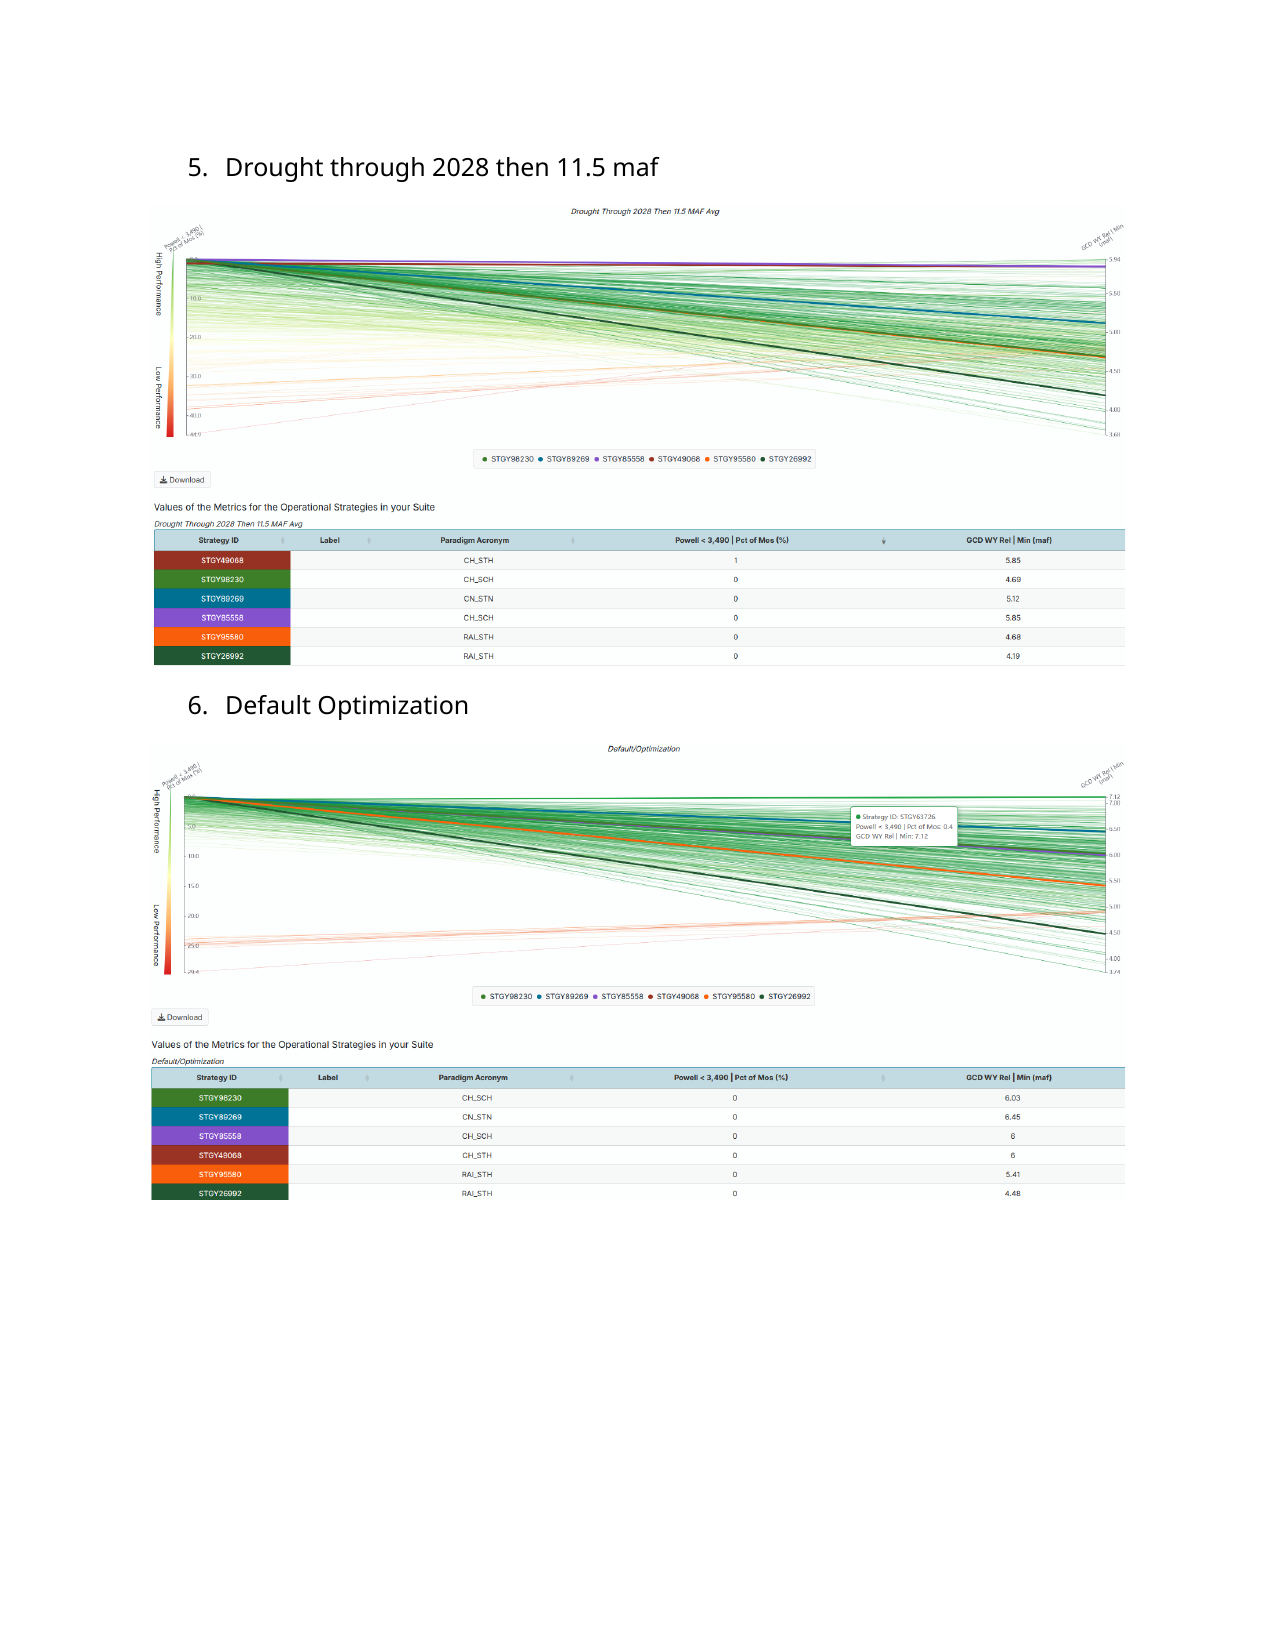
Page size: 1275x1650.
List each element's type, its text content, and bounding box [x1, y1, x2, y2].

picture [150, 743, 1125, 1200]
list Default Optimization [187, 687, 1125, 721]
picture [150, 205, 1125, 666]
list Drought through 2028 then 11.5 maf [187, 150, 1125, 184]
